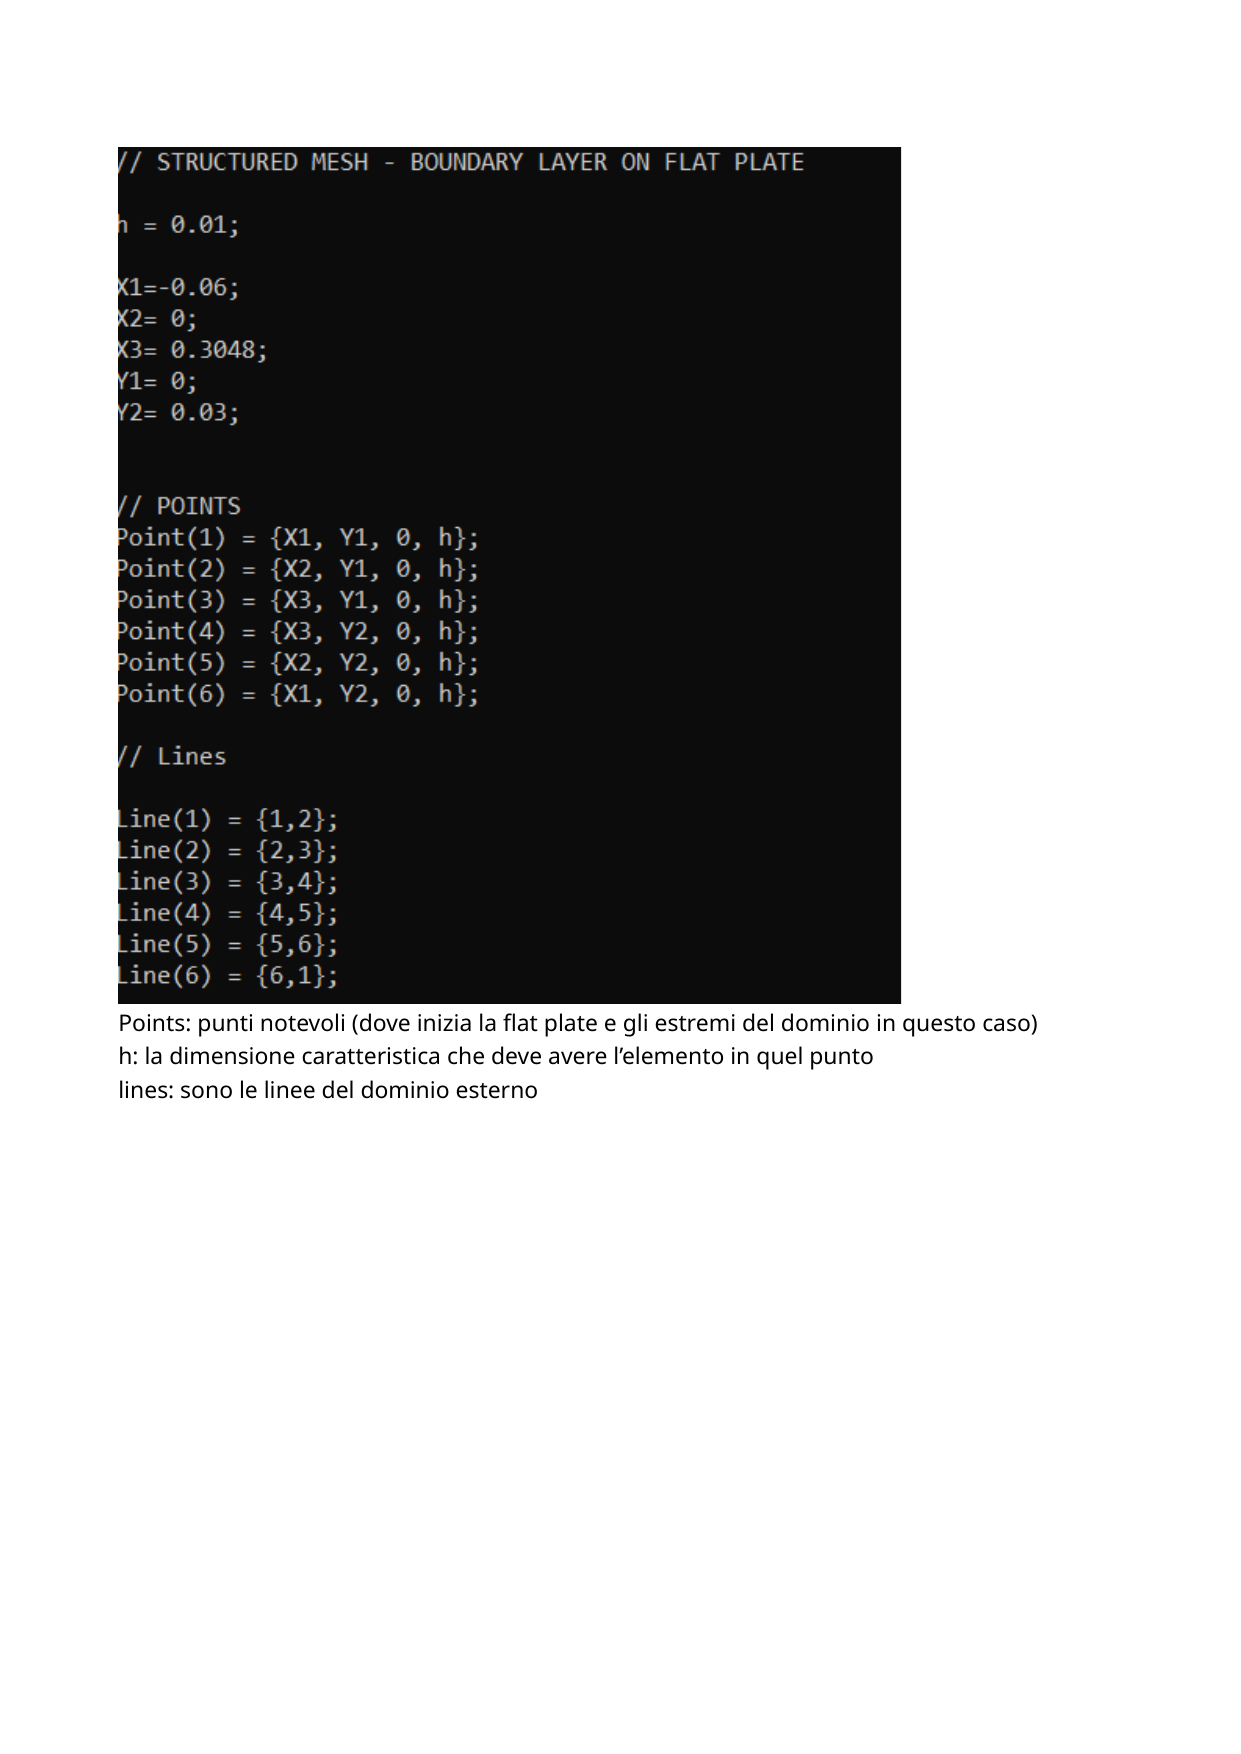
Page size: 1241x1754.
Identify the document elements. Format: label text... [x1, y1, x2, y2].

text h: la dimensione caratteristica che deve avere l’elemento in quel punto [118, 1040, 1122, 1071]
picture [118, 147, 902, 1004]
text Points: punti notevoli (dove inizia la flat plate e gli estremi del dominio in questo caso) [118, 1006, 1122, 1038]
text lines: sono le linee del dominio esterno [118, 1074, 1122, 1105]
